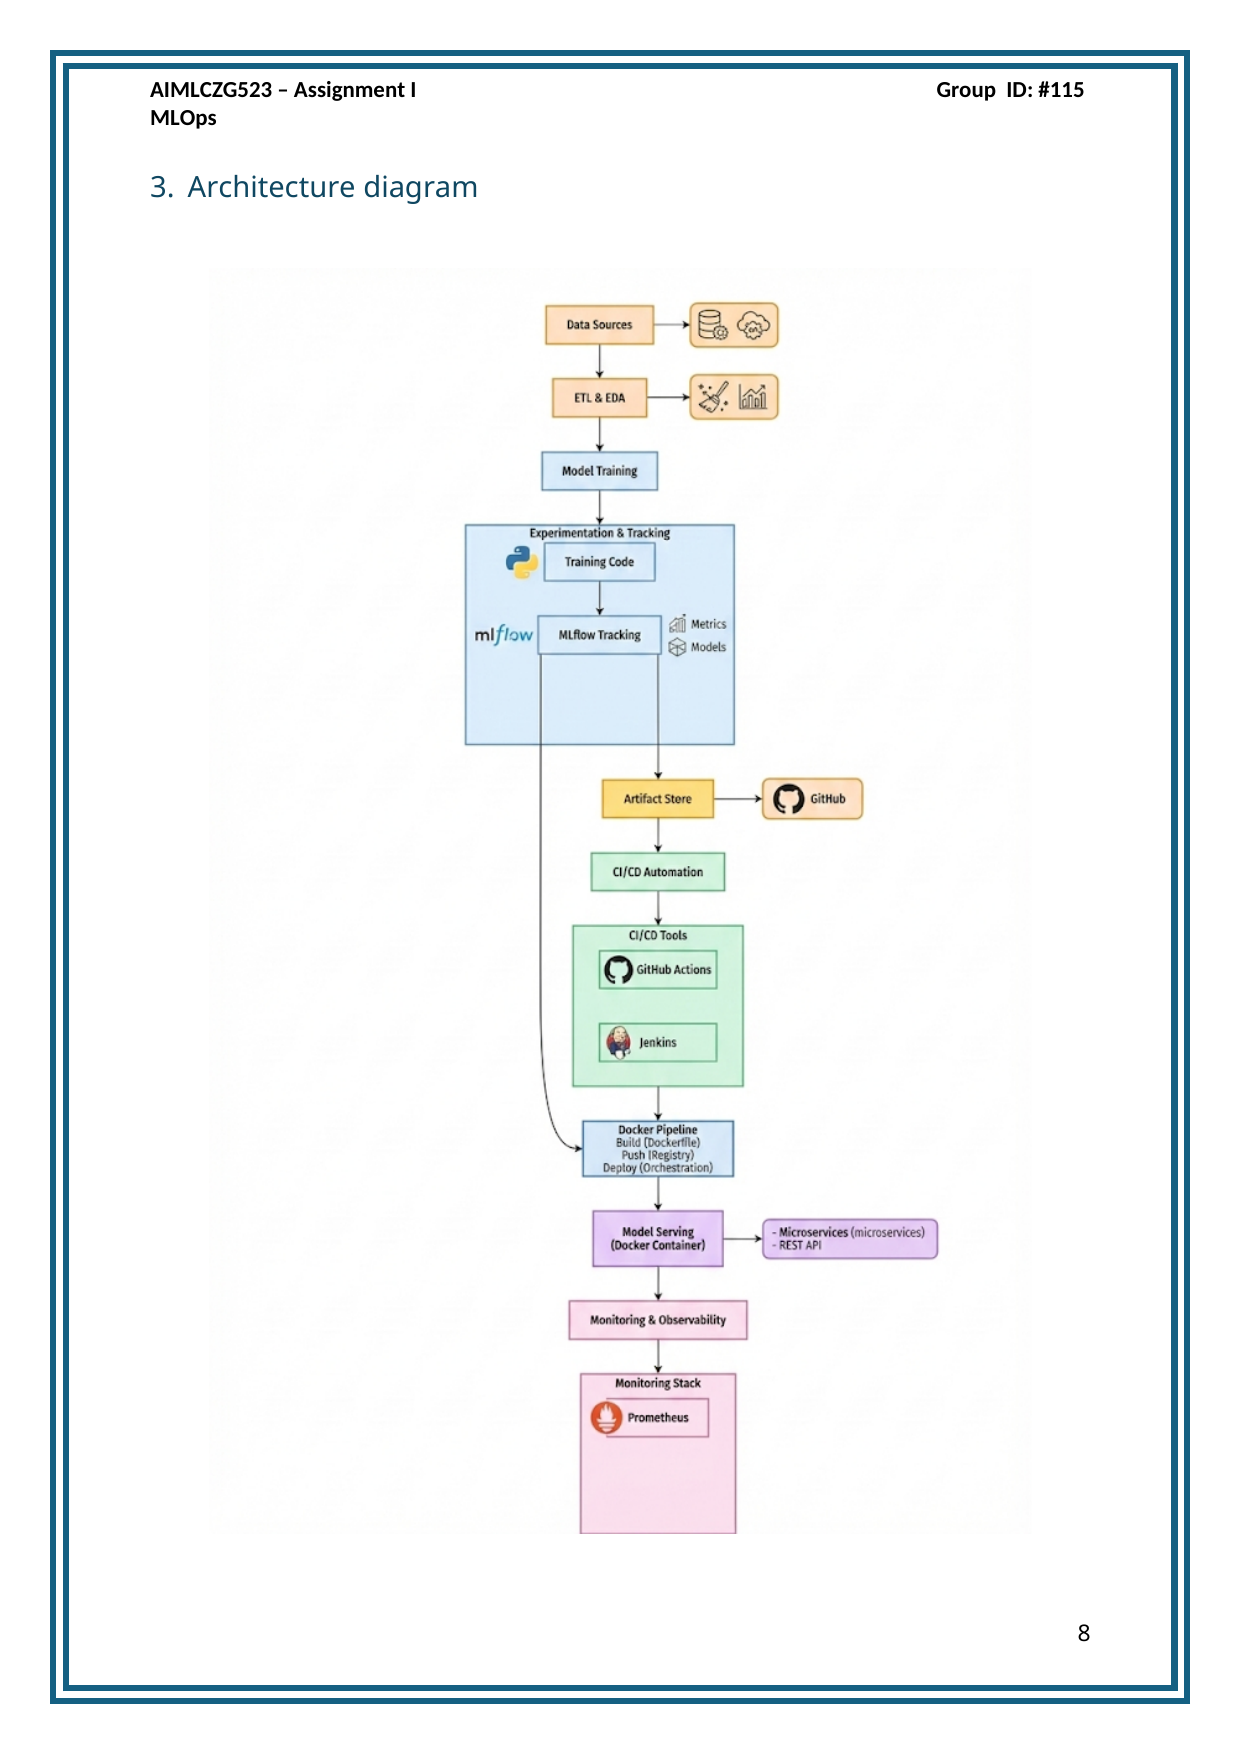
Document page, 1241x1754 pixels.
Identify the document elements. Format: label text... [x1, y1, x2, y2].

picture [208, 268, 1032, 1534]
subtitle Architecture diagram [150, 167, 1090, 206]
